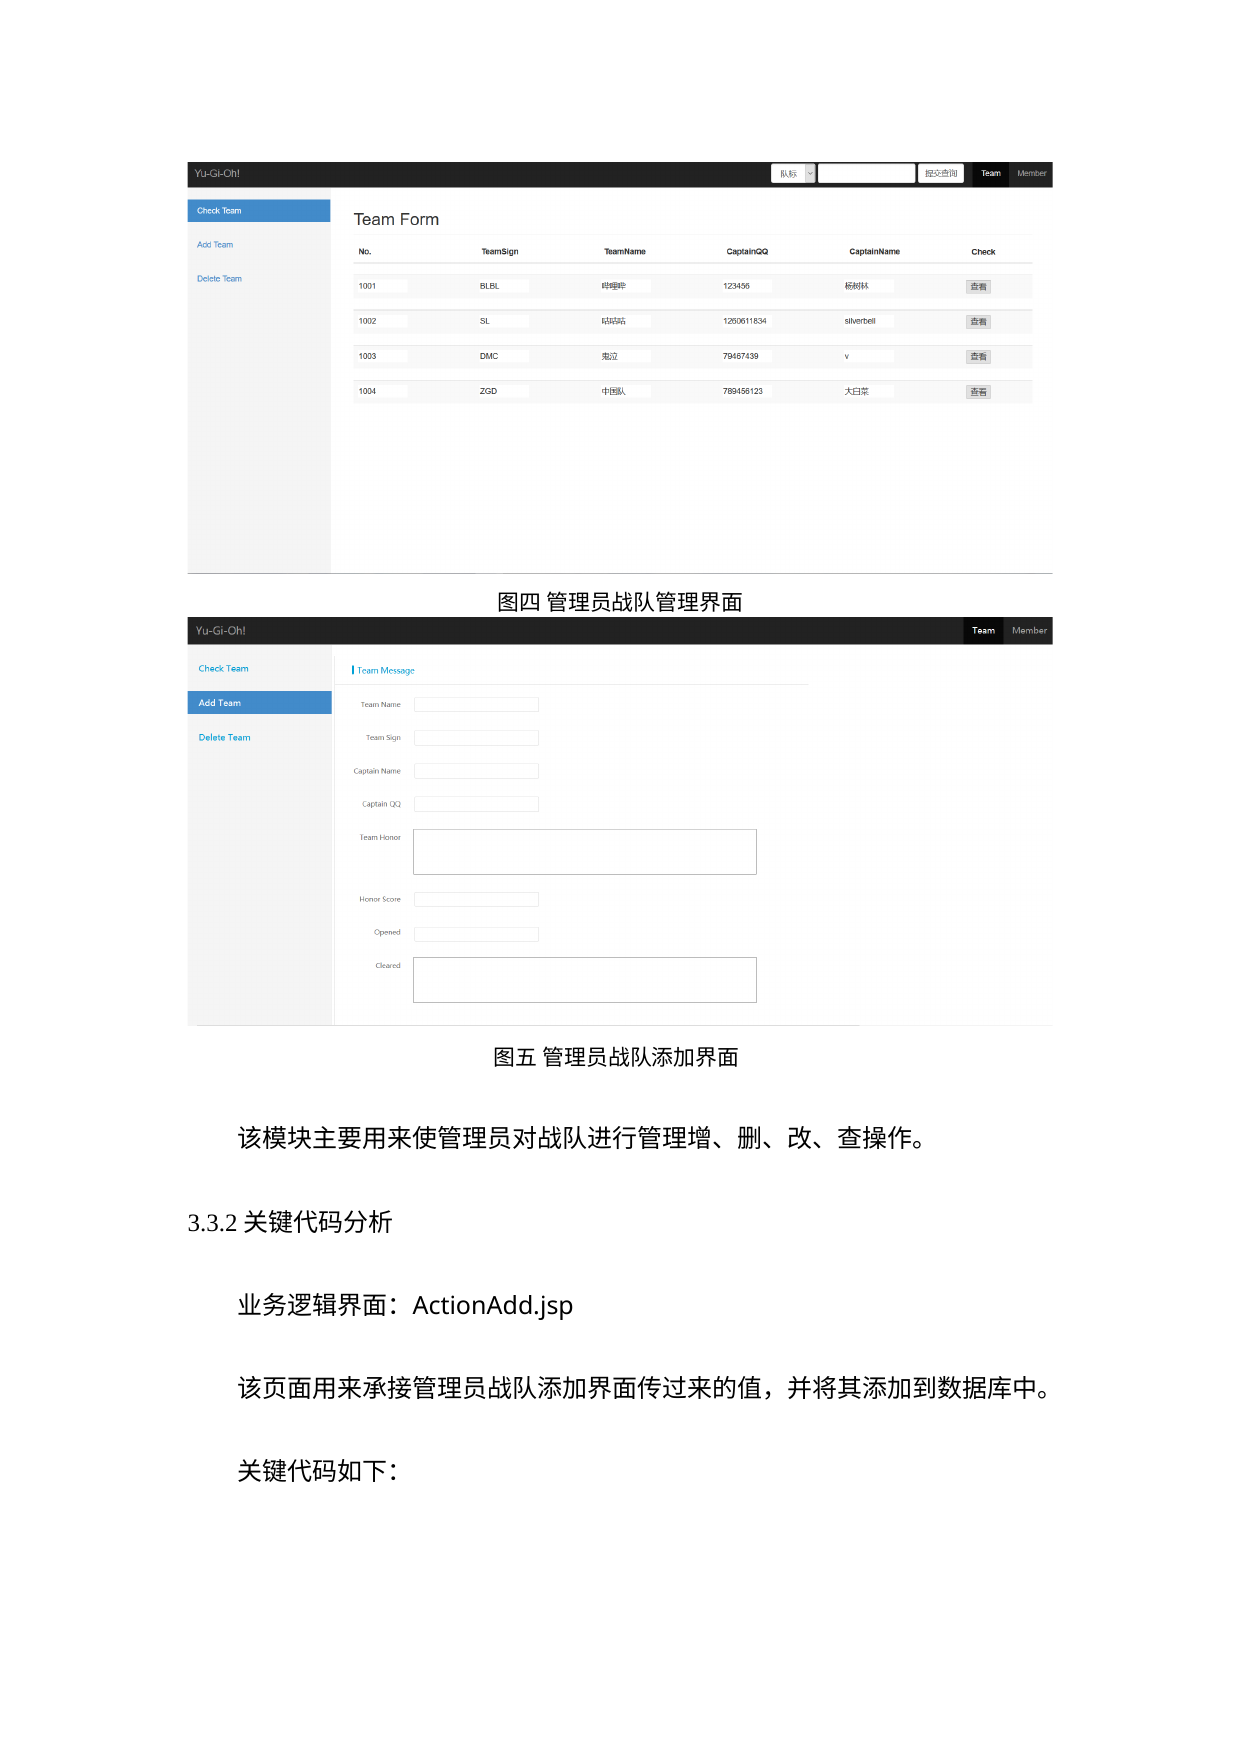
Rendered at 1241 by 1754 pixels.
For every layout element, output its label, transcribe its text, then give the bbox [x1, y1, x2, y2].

text 业务逻辑界面：ActionAdd.jsp [237, 1271, 1053, 1336]
text 该页面用来承接管理员战队添加界面传过来的值，并将其添加到数据库中。 [237, 1354, 1053, 1419]
picture [187, 162, 1053, 574]
text 3.3.2 关键代码分析 [187, 1188, 1053, 1253]
picture [187, 617, 1053, 1026]
text 该模块主要用来使管理员对战队进行管理增、删、改、查操作。 [237, 1104, 1053, 1169]
text 关键代码如下： [237, 1437, 1053, 1502]
text 图四 管理员战队管理界面 [187, 584, 1053, 617]
text 图五 管理员战队添加界面 [187, 1039, 1053, 1072]
